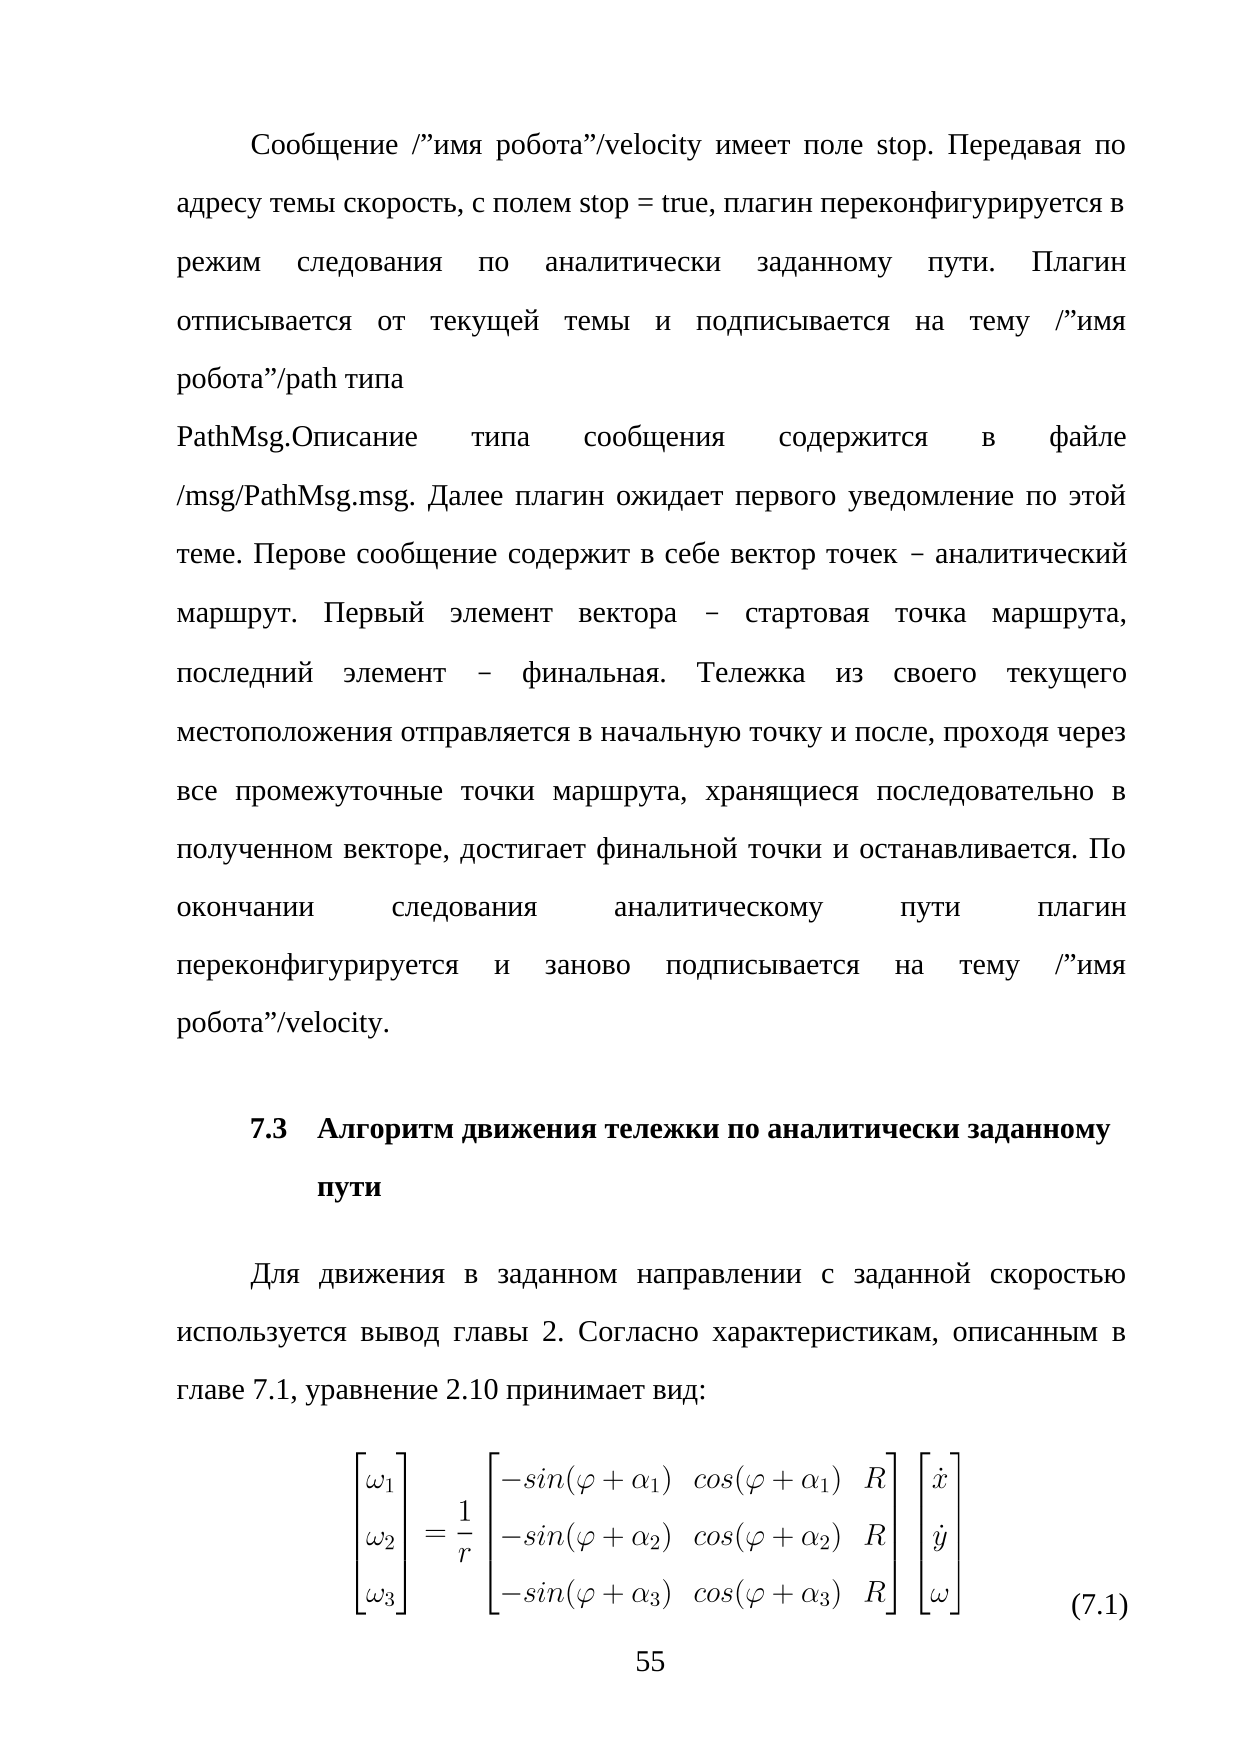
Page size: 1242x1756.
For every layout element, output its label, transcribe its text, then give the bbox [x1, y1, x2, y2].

picture [356, 1452, 960, 1615]
subtitle 7.3 Алгоритм движения тележки по аналитически заданному пути [249, 1111, 1129, 1203]
text Для движения в заданном направлении с заданной скоростью используется вывод главы 2. Согласно характеристикам, описанным в главе 7.1, уравнение 2.10 принимает вид: [176, 1255, 1127, 1406]
text Сообщение /”имя робота”/velocity имеет поле stop. Передавая по адресу темы скорость, с полем stop = true, плагин переконфигурируется в [176, 126, 1127, 219]
text PathMsg.Описание типа сообщения содержится в файле /msg/PathMsg.msg. Далее плагин ожидает первого уведомление по этой теме. Перове сообщение содержит в себе вектор точек − аналитический маршрут. Первый элемент вектора − стартовая точка маршрута, последний элемент − финальная. Тележка из своего текущего местоположения отправляется в начальную точку и после, проходя через все промежуточные точки маршрута, хранящиеся последовательно в полученном векторе, достигает финальной точки и останавливается. По окончании следования аналитическому пути плагин переконфигурируется и заново подписывается на тему /”имя робота”/velocity. [176, 419, 1127, 1039]
text режим следования по аналитически заданному пути. Плагин отписывается от текущей темы и подписывается на тему /”имя робота”/path типа [176, 243, 1127, 394]
